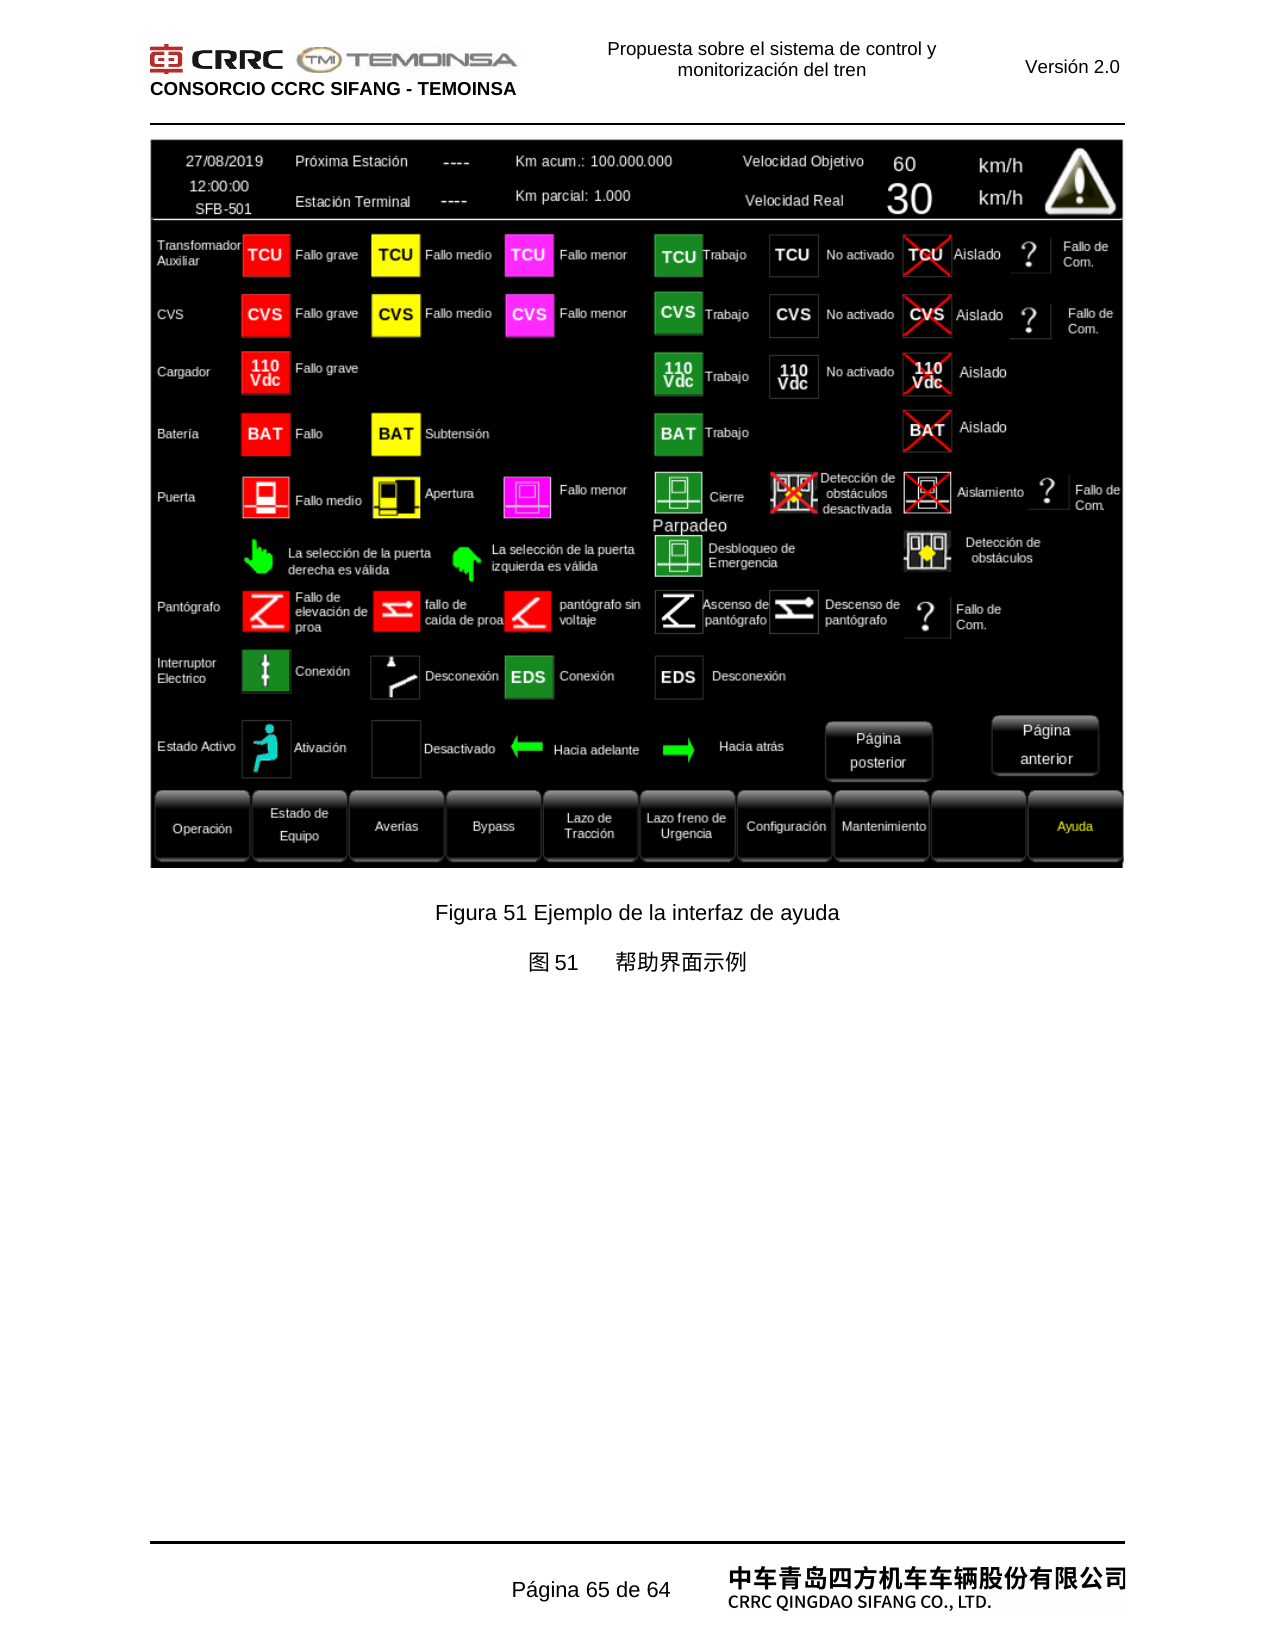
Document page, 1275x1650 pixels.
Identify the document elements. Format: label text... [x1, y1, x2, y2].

picture [294, 47, 520, 73]
text Figura 51 Ejemplo de la interfaz de ayuda [150, 900, 1125, 925]
picture [150, 44, 283, 74]
picture [727, 1562, 1125, 1611]
text 图51 帮助界面示例 [150, 945, 1125, 977]
